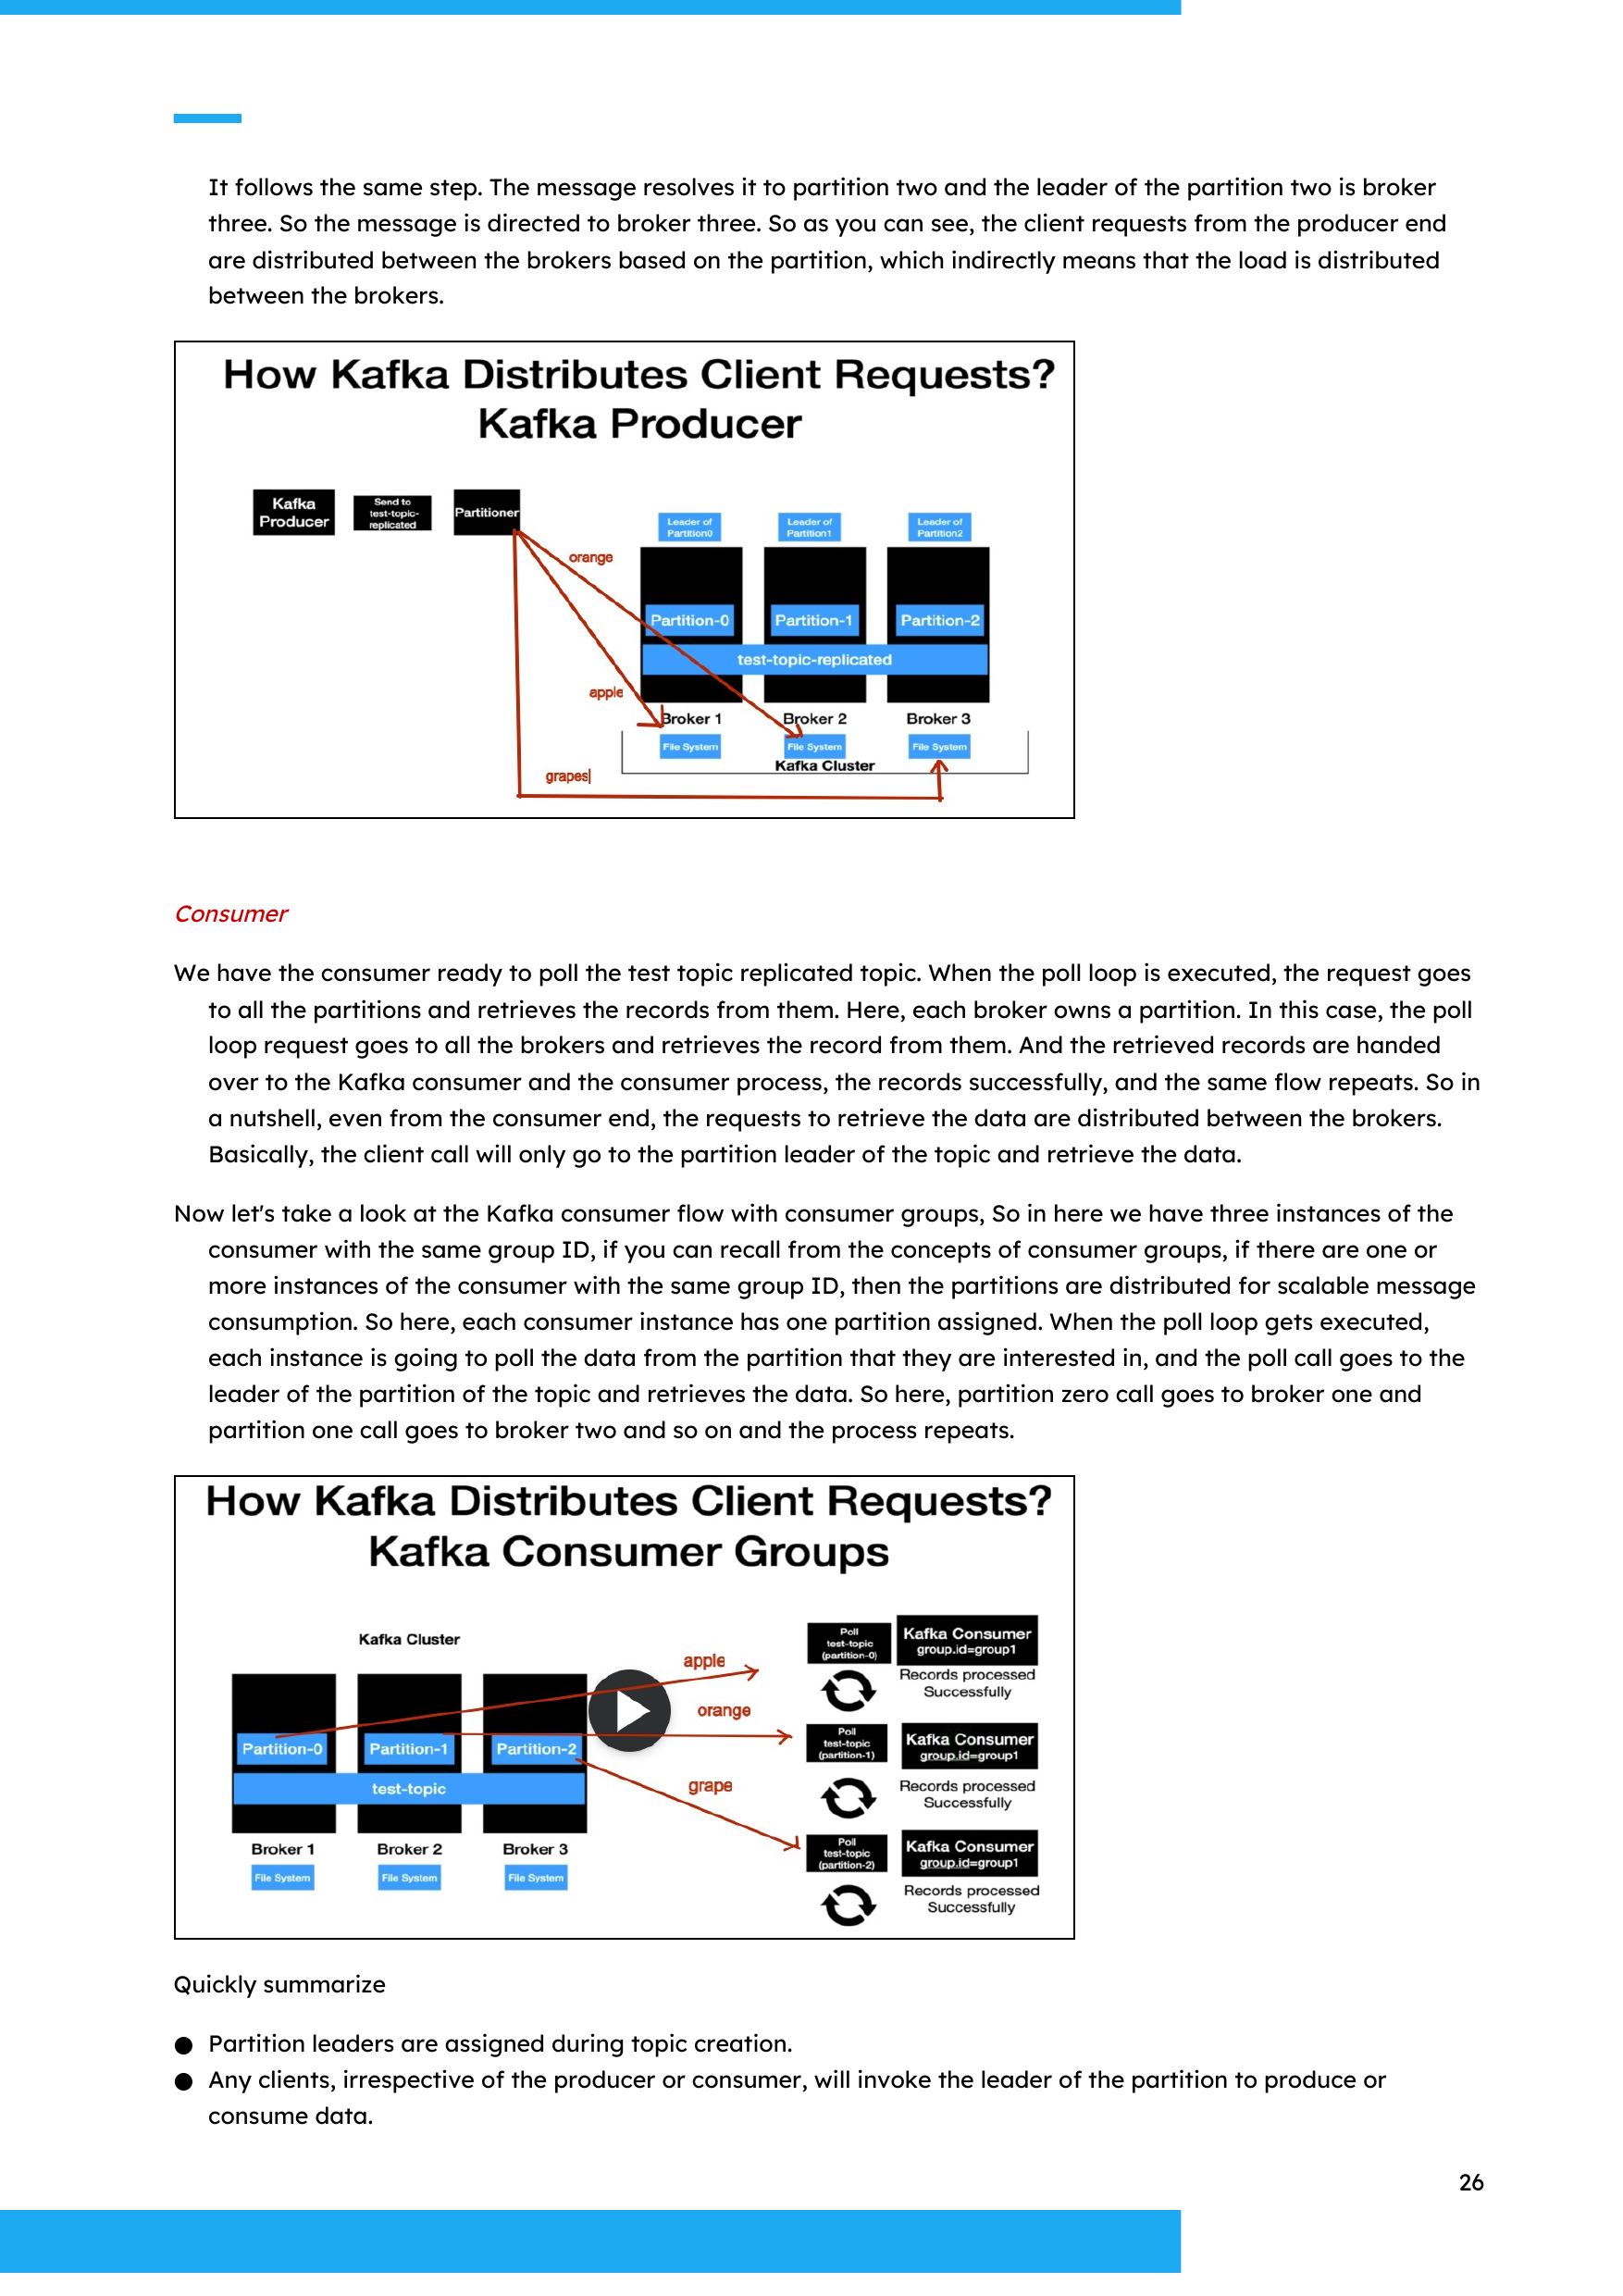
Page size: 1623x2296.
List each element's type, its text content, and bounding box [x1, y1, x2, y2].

picture [0, 0, 1182, 15]
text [173, 173, 1484, 310]
subtitle Consumer [173, 900, 1484, 928]
picture [176, 342, 1073, 817]
picture [173, 114, 242, 123]
list Partition leaders are assigned during topic creation. [173, 2029, 1484, 2058]
list Any clients, irrespective of the producer or consumer, will invoke the leader of the partition to produce or consume data. [173, 2066, 1484, 2130]
picture [0, 2210, 1182, 2273]
picture [176, 1477, 1073, 1938]
text Now let's take a look at the Kafka consumer flow with consumer groups, So in here we have three instances of the consumer with the same group ID, if you can recall from the concepts of consumer groups, if there are one or more instances of the consumer with the same group ID, then the partitions are distributed for scalable message consumption. So here, each consumer instance has one partition assigned. When the poll loop gets executed, each instance is going to poll the data from the partition that they are interested in, and the poll call goes to the leader of the partition of the topic and retrieves the data. So here, partition zero call goes to broker one and partition one call goes to broker two and so on and the process repeats. [173, 1198, 1484, 1445]
text Quickly summarize [173, 1969, 1484, 1999]
text We have the consumer ready to poll the test topic replicated topic. When the poll loop is executed, the request goes to all the partitions and retrieves the records from them. Here, each broker owns a partition. In this case, the poll loop request goes to all the brokers and retrieves the record from them. And the retrieved records are handed over to the Kafka consumer and the consumer process, the records successfully, and the same flow repeats. So in a nutshell, even from the consumer end, the requests to retrieve the data are distributed between the brokers. Basically, the client call will only go to the partition leader of the topic and retrieve the data. [173, 959, 1484, 1168]
